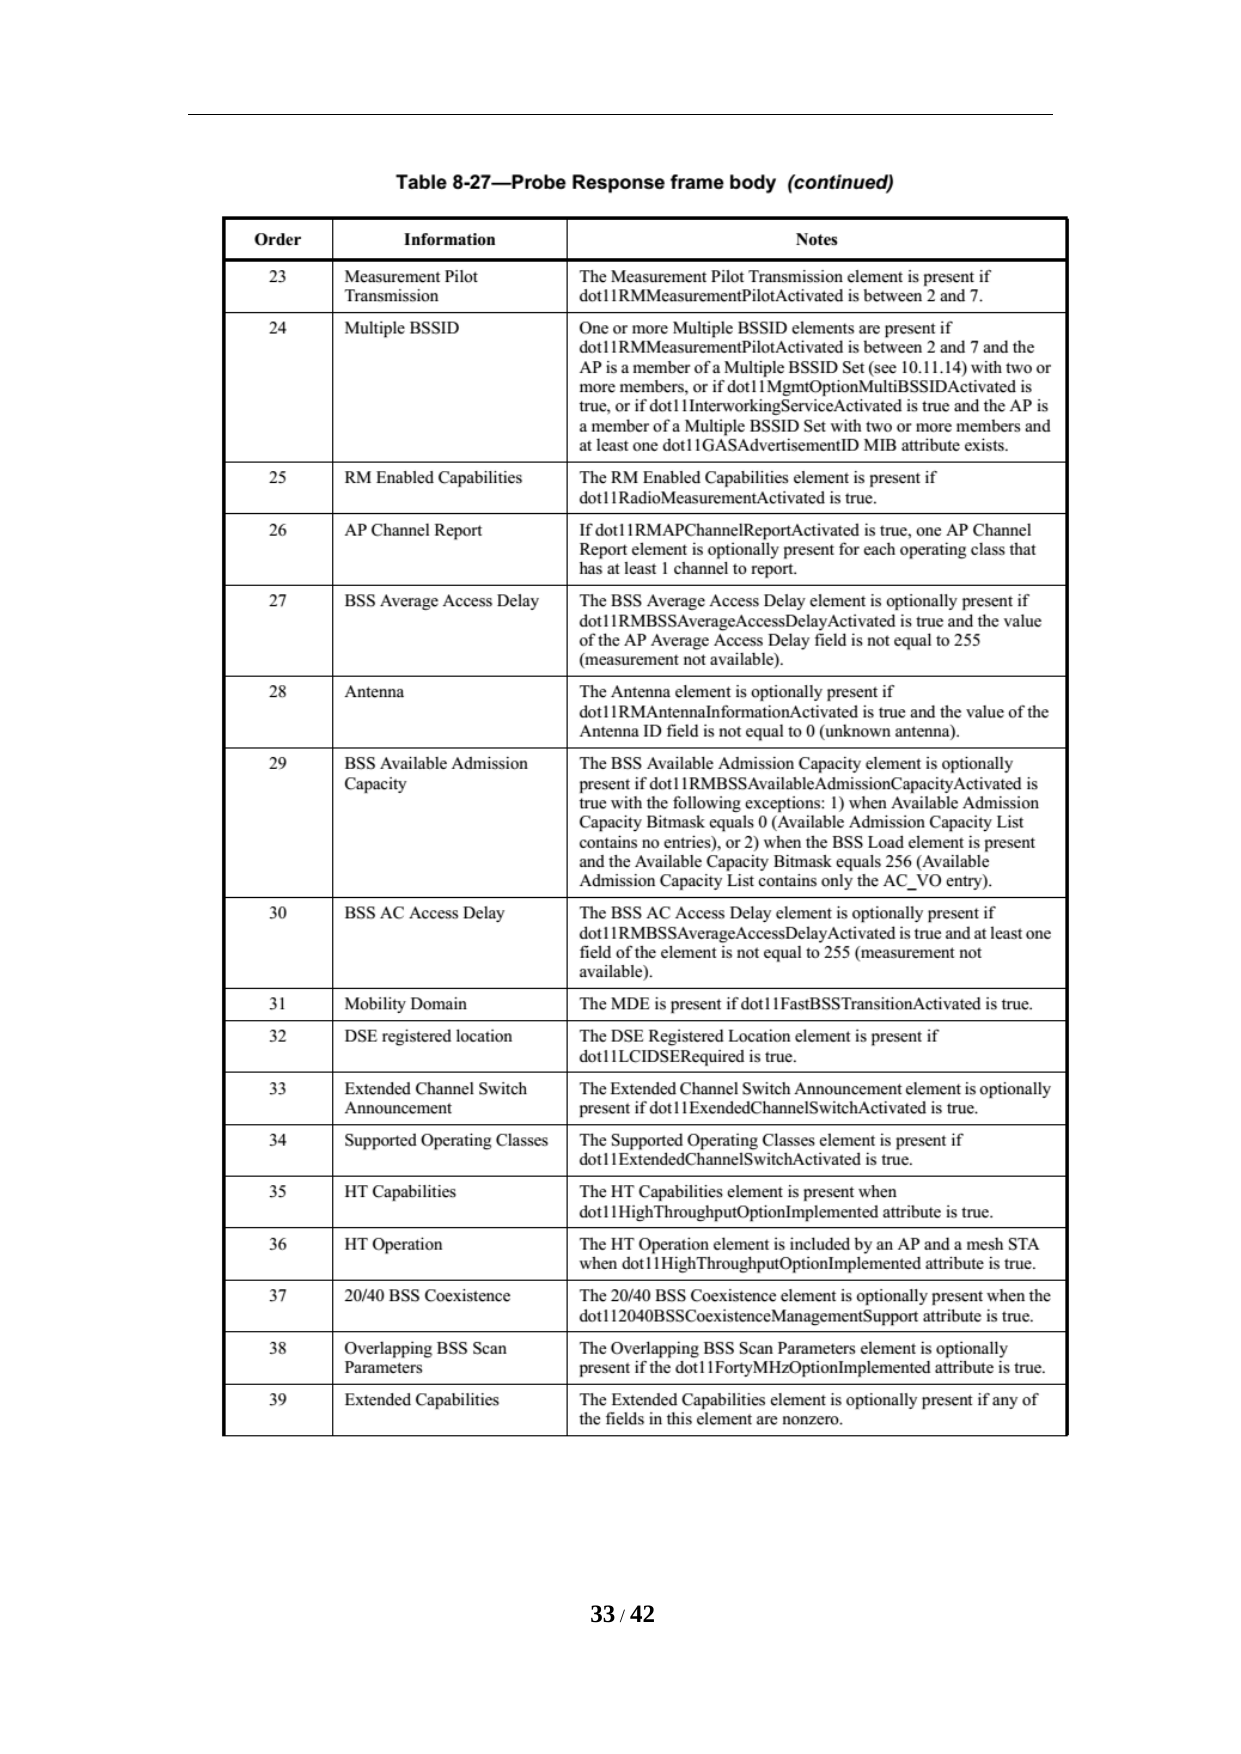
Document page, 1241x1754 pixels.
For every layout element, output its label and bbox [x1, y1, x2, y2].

picture [209, 159, 1075, 1446]
